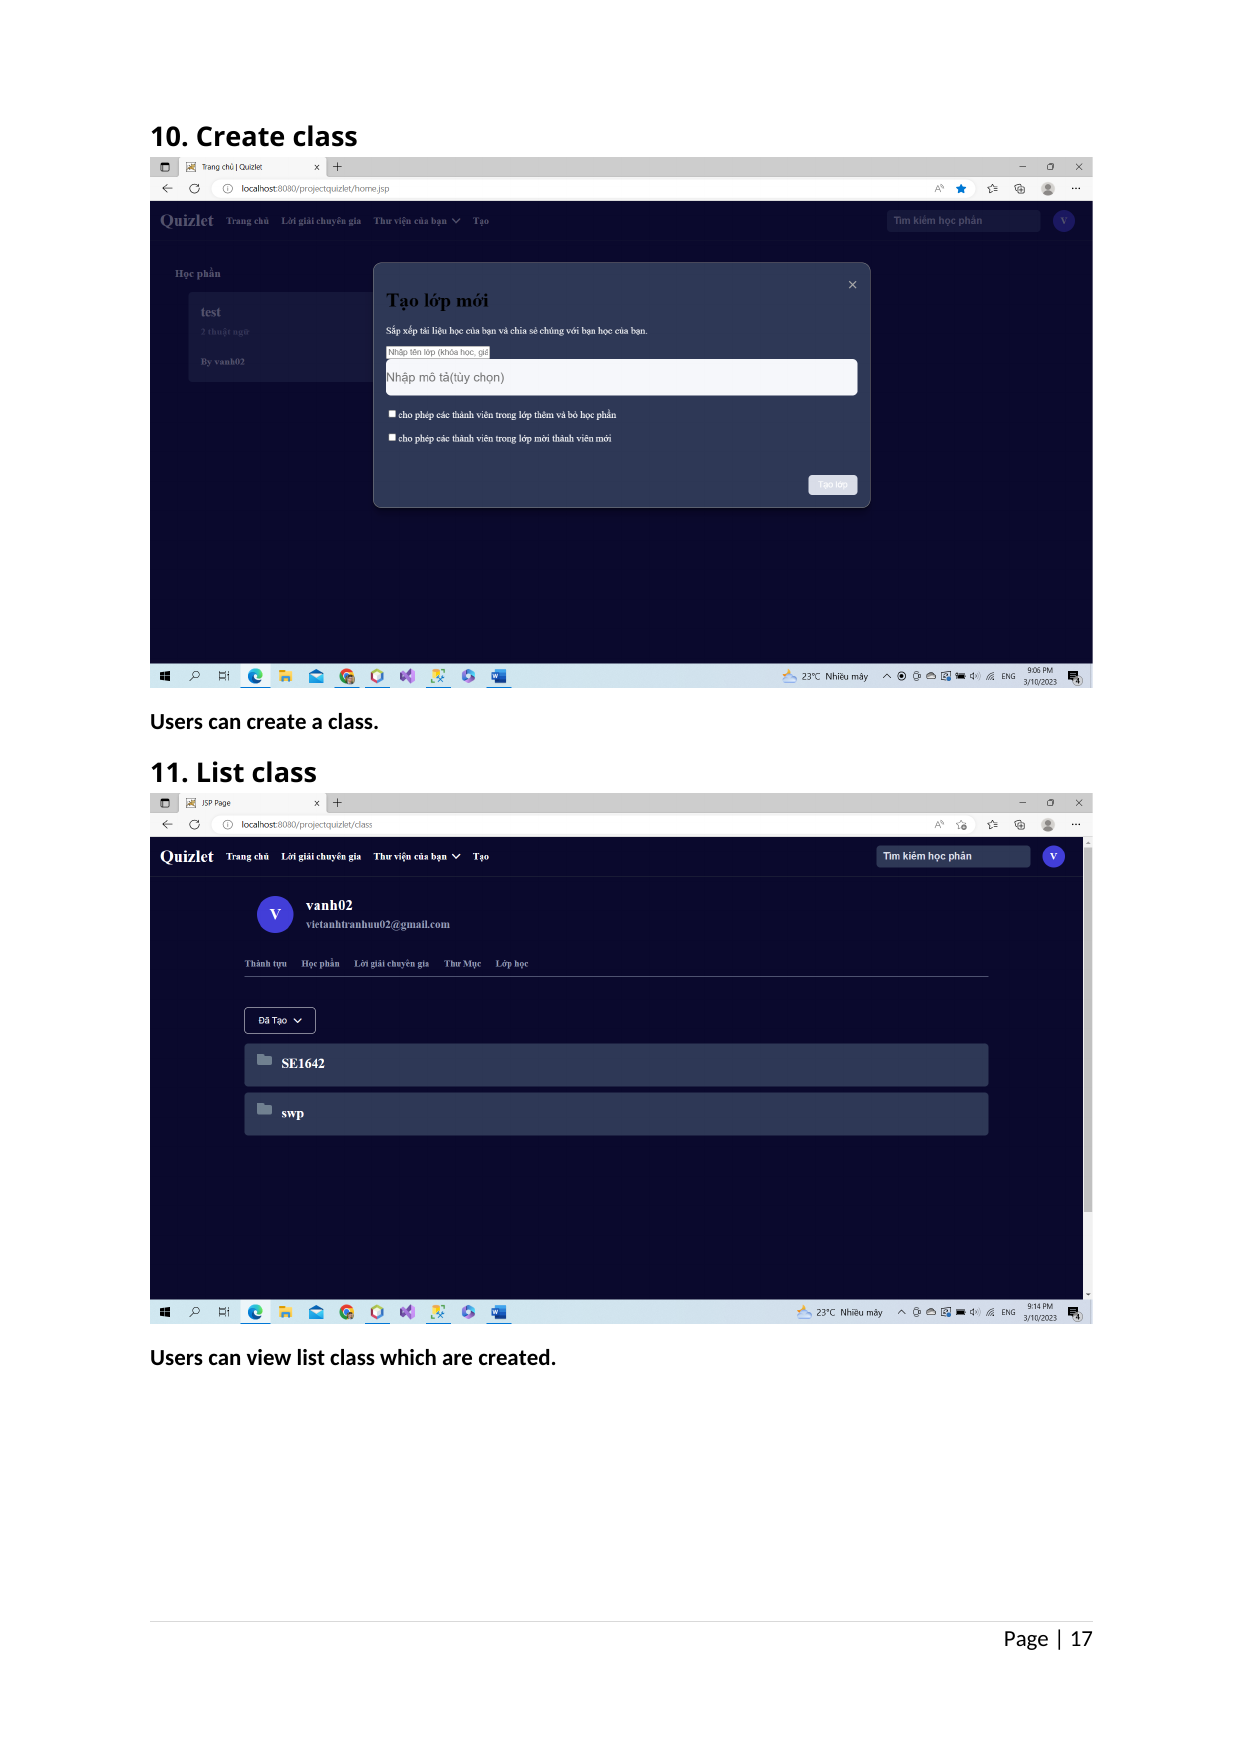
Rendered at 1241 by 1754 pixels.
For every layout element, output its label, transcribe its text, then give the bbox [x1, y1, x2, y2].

picture [150, 793, 1093, 1324]
picture [150, 157, 1093, 688]
subtitle 10. Create class [150, 118, 1093, 155]
text Users can create a class. [150, 707, 1093, 735]
subtitle 11. List class [150, 754, 1093, 791]
text Users can view list class which are created. [150, 1343, 1093, 1371]
